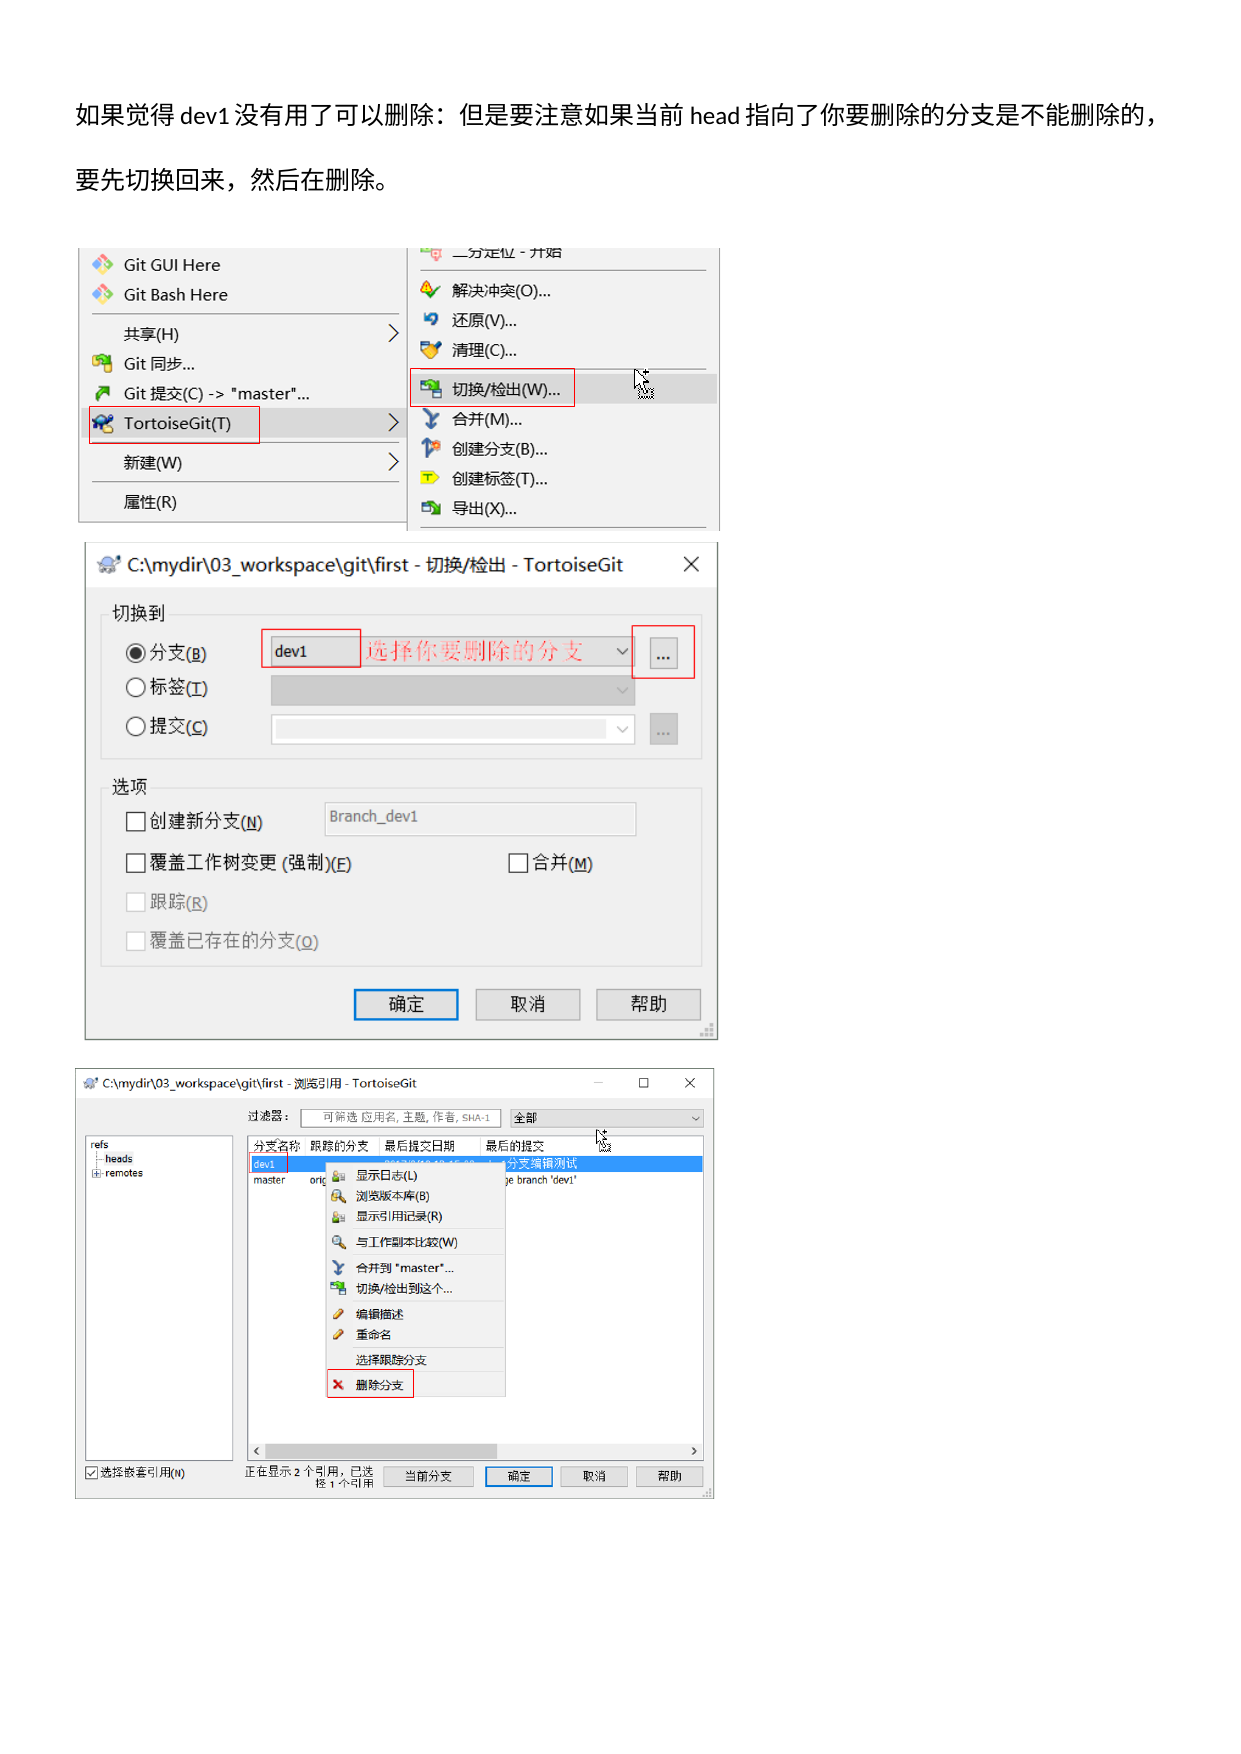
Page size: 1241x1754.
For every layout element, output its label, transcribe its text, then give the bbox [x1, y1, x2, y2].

text 如果觉得dev1没有用了可以删除：但是要注意如果当前head指向了你要删除的分支是不能删除的，要先切换回来，然后在删除。 [75, 81, 1165, 211]
picture [75, 248, 721, 531]
picture [75, 542, 728, 1050]
picture [75, 1068, 715, 1499]
